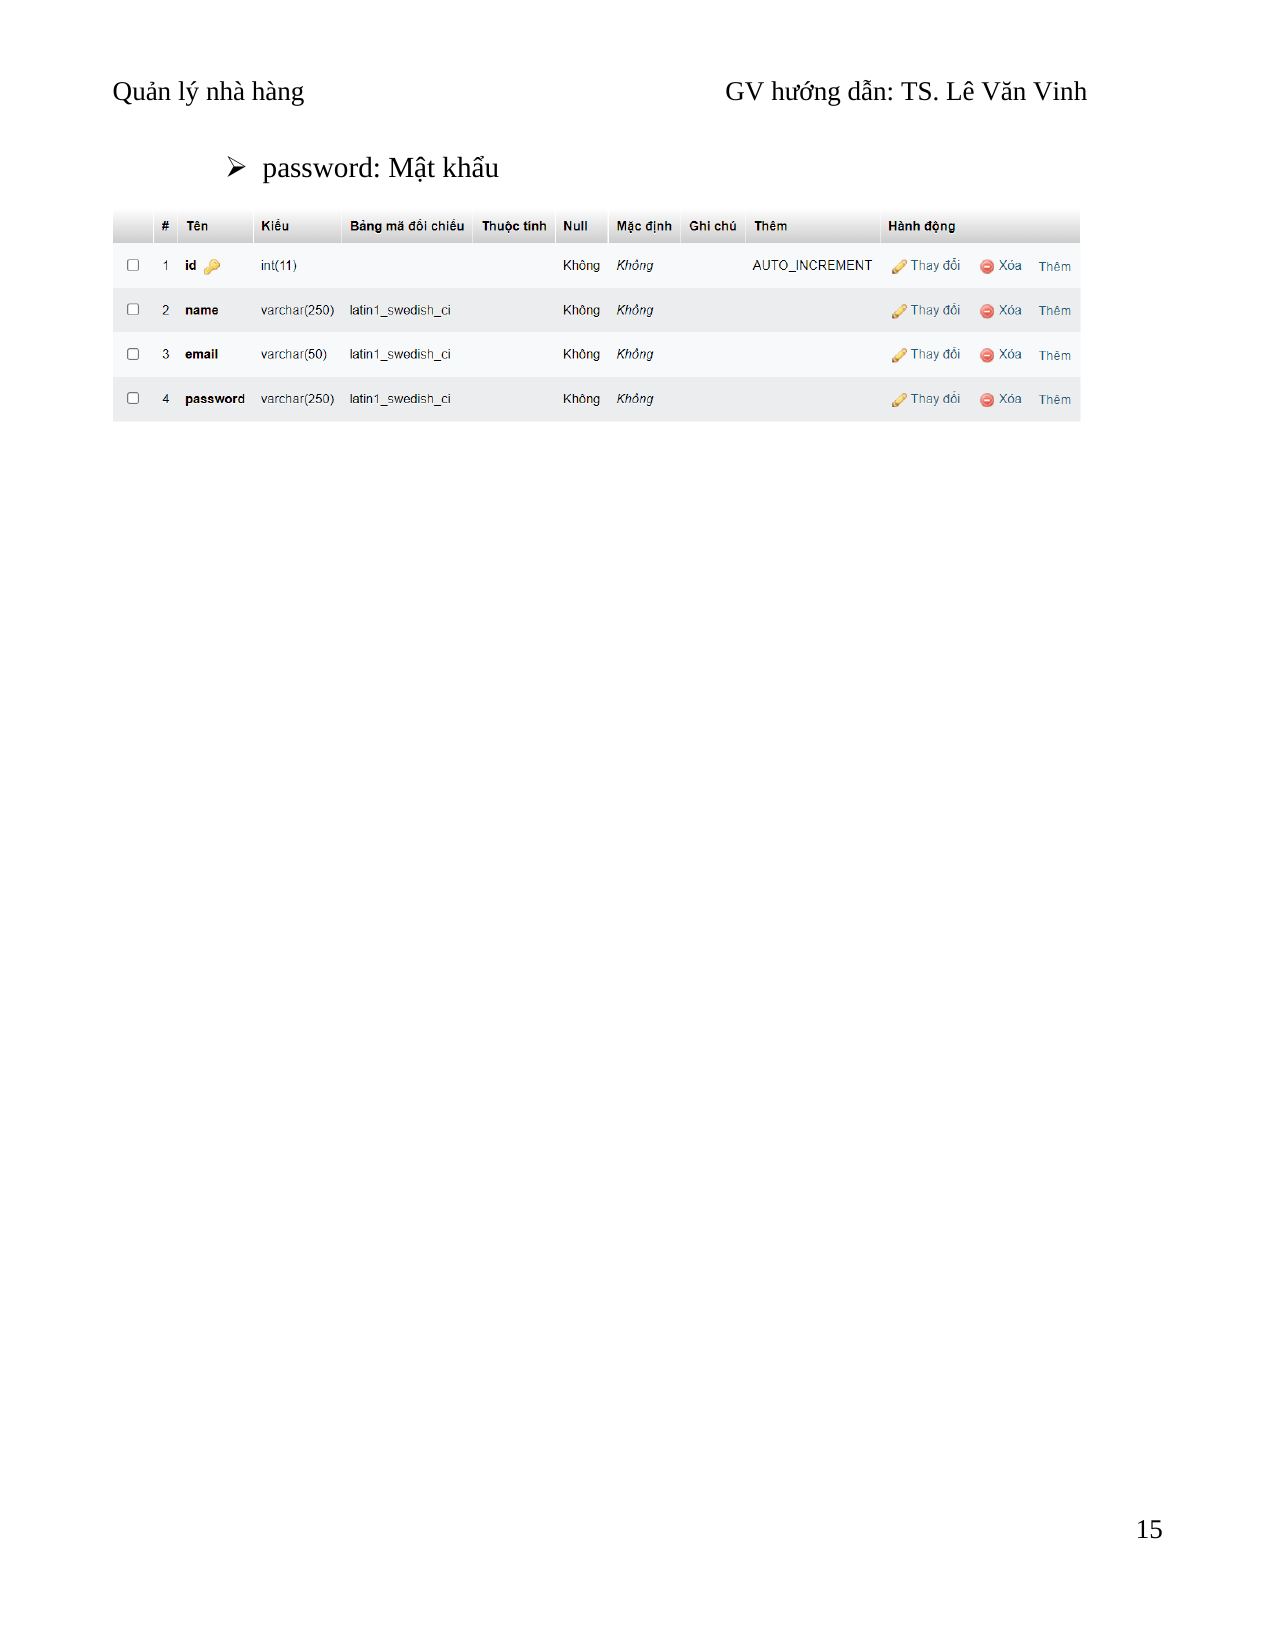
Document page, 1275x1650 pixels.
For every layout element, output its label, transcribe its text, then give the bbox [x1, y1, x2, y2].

picture [112, 205, 1088, 425]
list password: Mật khẩu [225, 150, 1162, 184]
